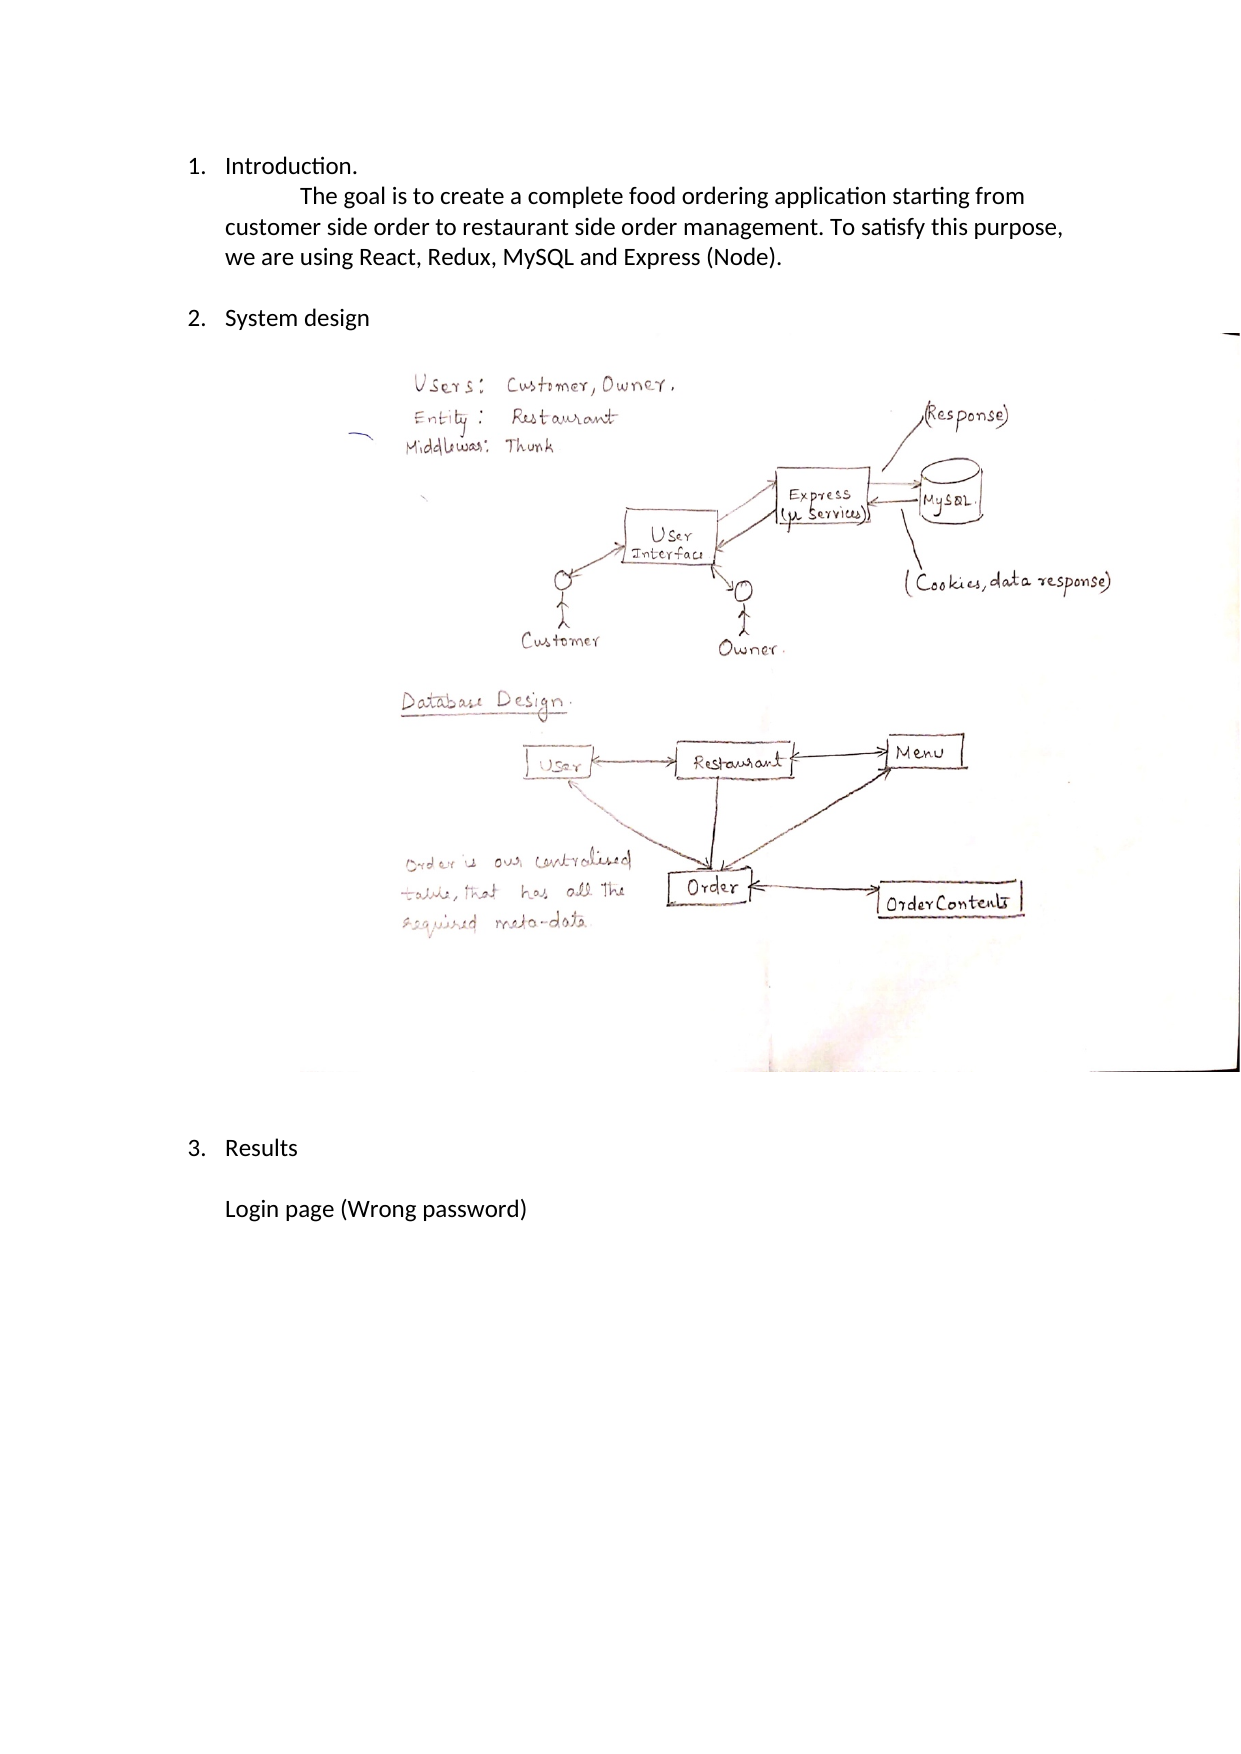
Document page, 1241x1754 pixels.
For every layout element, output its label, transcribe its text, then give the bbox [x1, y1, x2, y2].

list System design [187, 303, 1090, 333]
picture [300, 333, 1240, 1072]
list Introduction. [187, 150, 1090, 181]
text Login page (Wrong password) [225, 1193, 1090, 1224]
text The goal is to create a complete food ordering application starting from customer side order to restaurant side order management. To satisfy this purpose, we are using React, Redux, MySQL and Express (Node). [225, 181, 1090, 272]
list Results [187, 1132, 1090, 1163]
